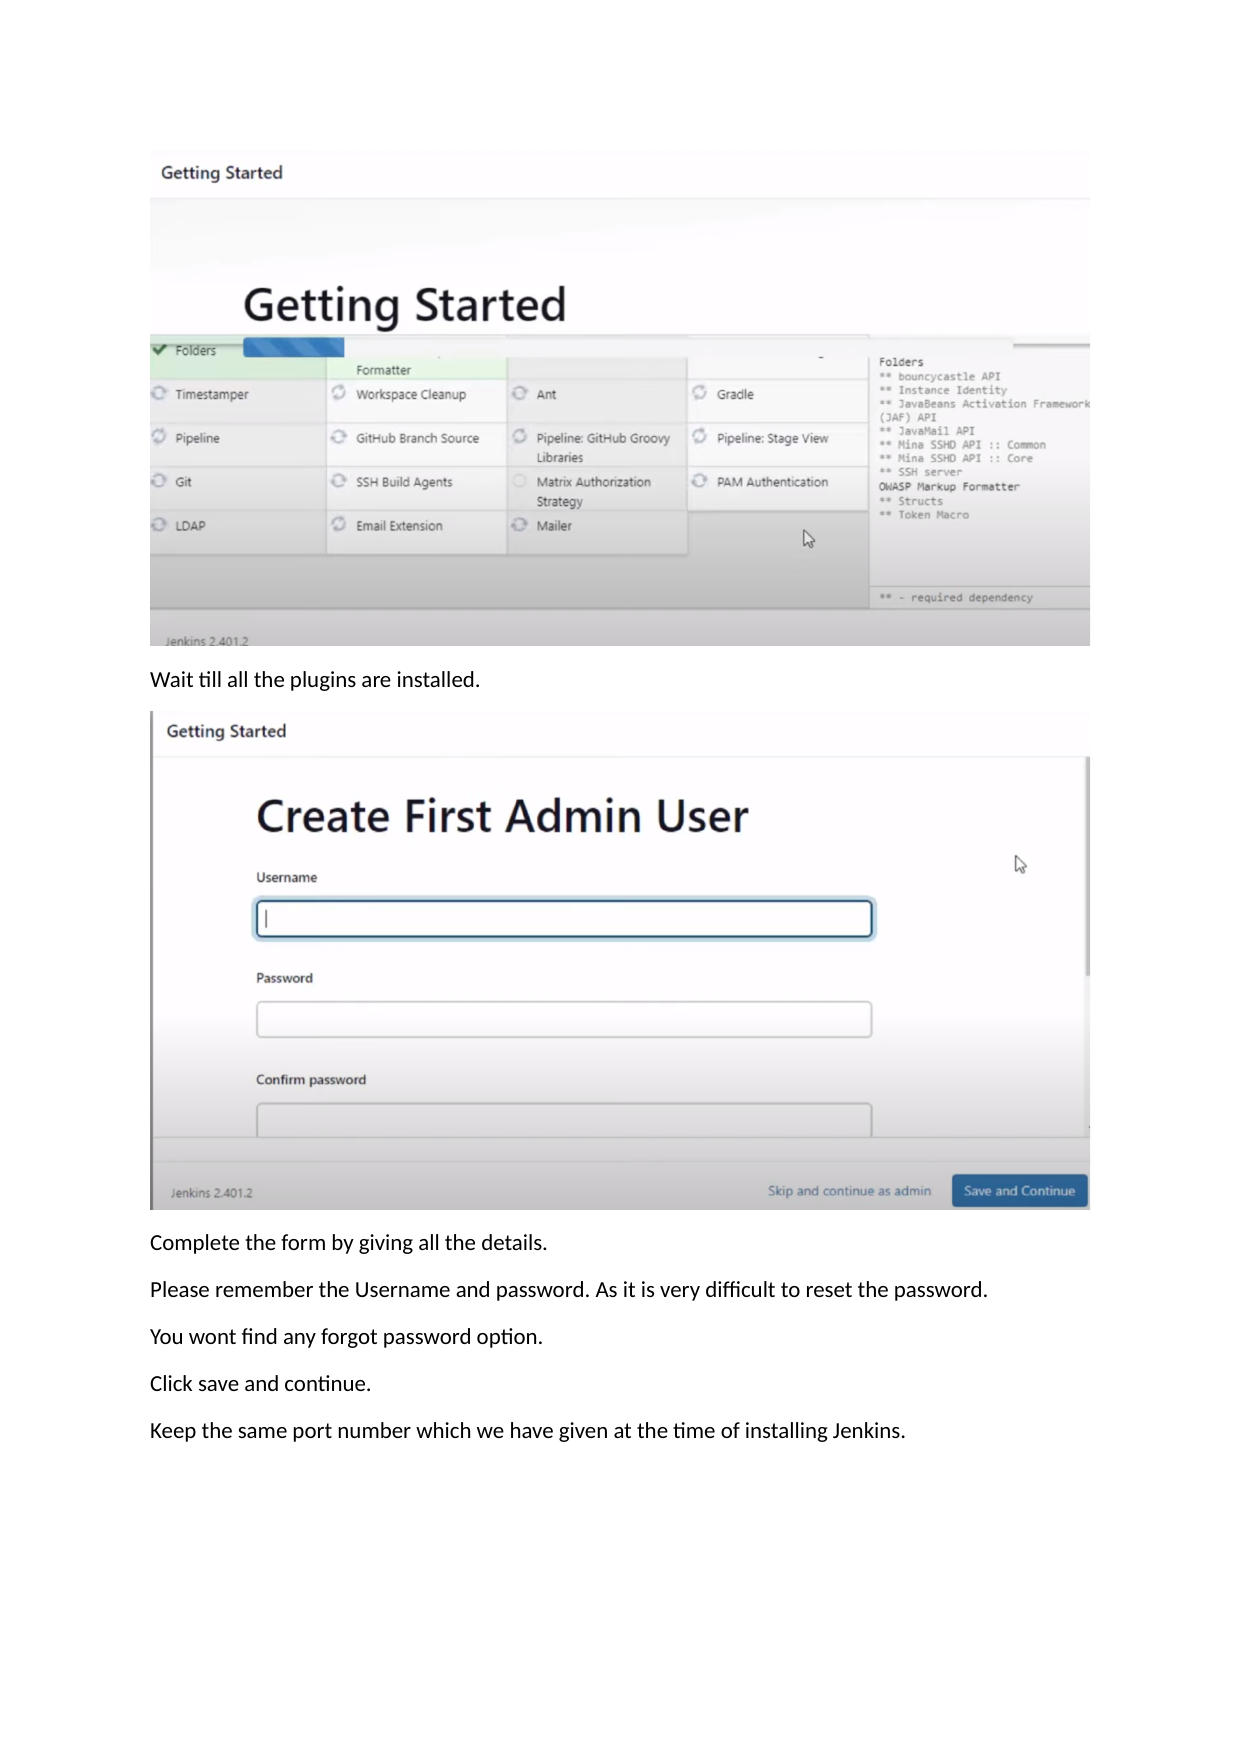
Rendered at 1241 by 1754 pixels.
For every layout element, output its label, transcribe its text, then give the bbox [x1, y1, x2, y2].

text Complete the form by giving all the details. [150, 1228, 1090, 1256]
text You wont find any forgot password option. [150, 1322, 1090, 1350]
text Keep the same port number which we have given at the time of installing Jenkins. [150, 1416, 1090, 1444]
text Click save and continue. [150, 1369, 1090, 1397]
text Wait till all the plugins are installed. [150, 665, 1090, 693]
picture [150, 150, 1091, 646]
text Please remember the Username and password. As it is very difficult to reset the password. [150, 1275, 1090, 1303]
picture [150, 711, 1091, 1210]
